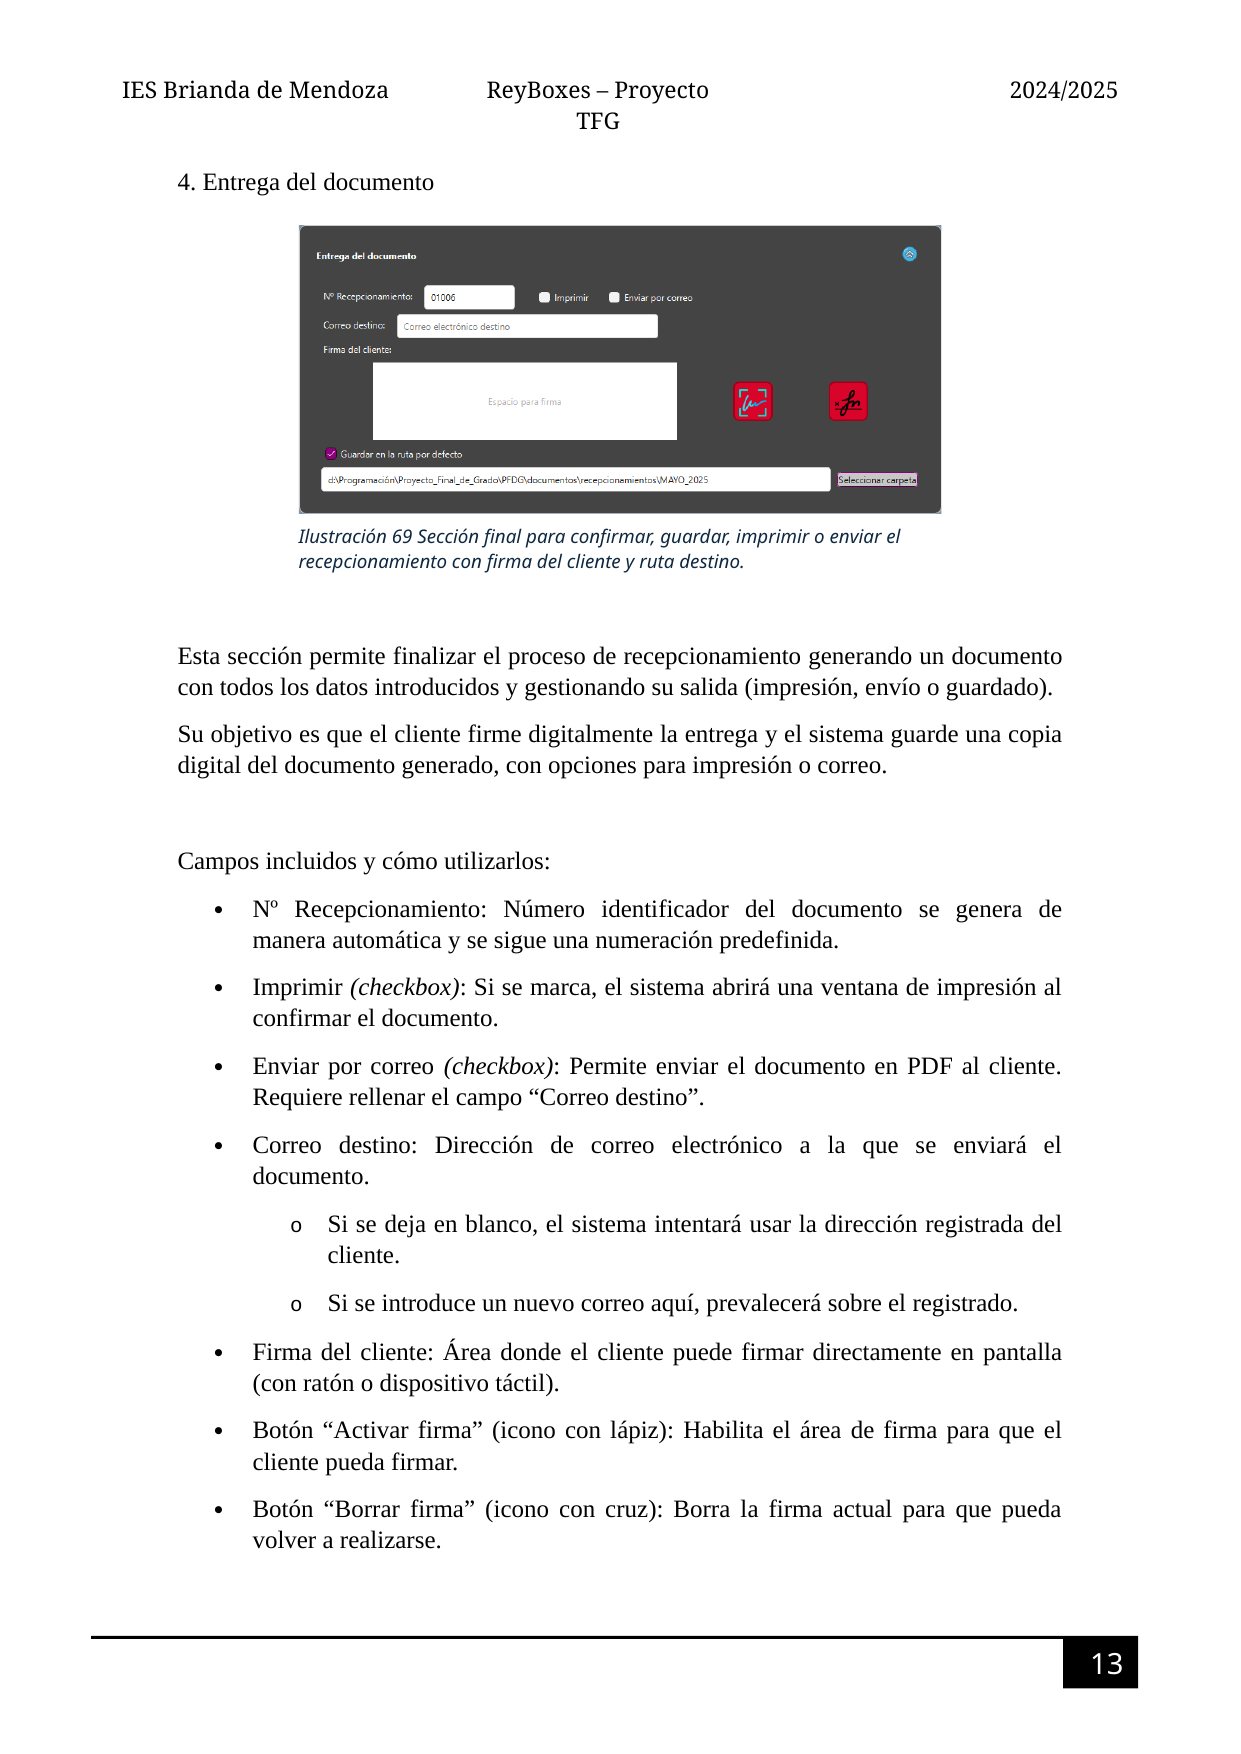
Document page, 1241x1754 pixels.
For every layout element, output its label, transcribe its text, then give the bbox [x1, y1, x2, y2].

list Botón “Activar firma” (icono con lápiz): Habilita el área de firma para que el cliente pueda firmar. [215, 1416, 1063, 1475]
list Si se introduce un nuevo correo aquí, prevalecerá sobre el registrado. [290, 1288, 1063, 1318]
list Nº Recepcionamiento: Número identificador del documento se genera de manera automática y se sigue una numeración predefinida. [215, 894, 1063, 953]
text Esta sección permite finalizar el proceso de recepcionamiento generando un documento con todos los datos introducidos y gestionando su salida (impresión, envío o guardado). [177, 641, 1063, 701]
list Enviar por correo (checkbox): Permite enviar el documento en PDF al cliente. Requiere rellenar el campo “Correo destino”. [215, 1051, 1063, 1111]
list Correo destino: Dirección de correo electrónico a la que se enviará el documento. [215, 1130, 1063, 1190]
list Firma del cliente: Área donde el cliente puede firmar directamente en pantalla (con ratón o dispositivo táctil). [215, 1337, 1063, 1397]
text Su objetivo es que el cliente firme digitalmente la entrega y el sistema guarde una copia digital del documento generado, con opciones para impresión o correo. [177, 719, 1063, 779]
text 4. Entrega del documento [177, 167, 1063, 196]
list Si se deja en blanco, el sistema intentará usar la dirección registrada del cliente. [290, 1209, 1063, 1269]
list Botón “Borrar firma” (icono con cruz): Borra la firma actual para que pueda volver a realizarse. [215, 1494, 1063, 1554]
text Campos incluidos y cómo utilizarlos: [177, 846, 1063, 875]
picture [298, 225, 942, 514]
list Imprimir (checkbox): Si se marca, el sistema abrirá una ventana de impresión al confirmar el documento. [215, 972, 1063, 1032]
